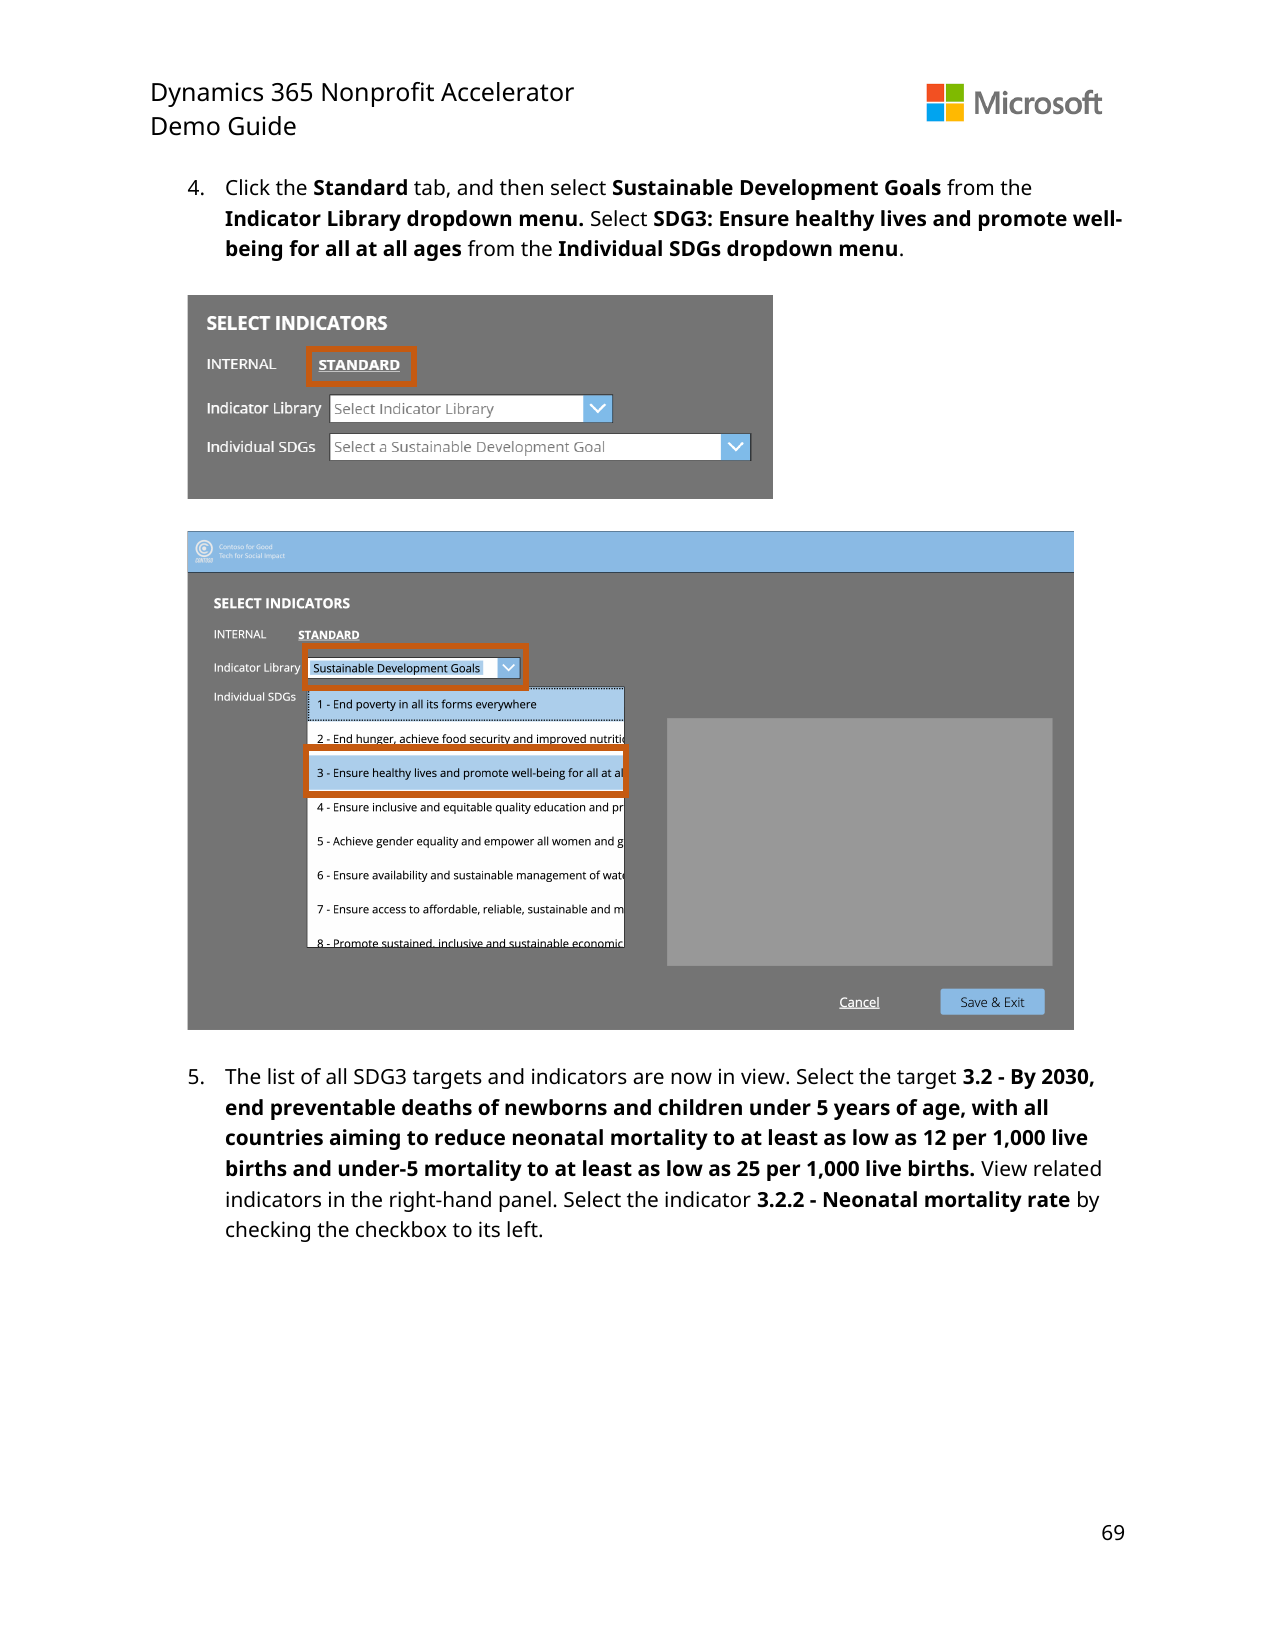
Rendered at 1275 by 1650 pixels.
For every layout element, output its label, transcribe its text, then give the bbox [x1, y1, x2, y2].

list The list of all SDG3 targets and indicators are now in view. Select the target 3.2 - By 2030, end preventable deaths of newborns and children under 5 years of age, with all countries aiming to reduce neonatal mortality to at least as low as 12 per 1,000 live births and under-5 mortality to at least as low as 25 per 1,000 live births. View related indicators in the right-hand panel. Select the indicator 3.2.2 - Neonatal mortality rate by checking the checkbox to its left. [187, 1062, 1125, 1244]
picture [187, 295, 773, 499]
picture [187, 531, 1074, 1030]
picture [926, 61, 1123, 131]
list Click the Standard tab, and then select Sustainable Development Goals from the Indicator Library dropdown menu. Select SDG3: Ensure healthy lives and promote well-being for all at all ages from the Individual SDGs dropdown menu. [187, 173, 1125, 263]
